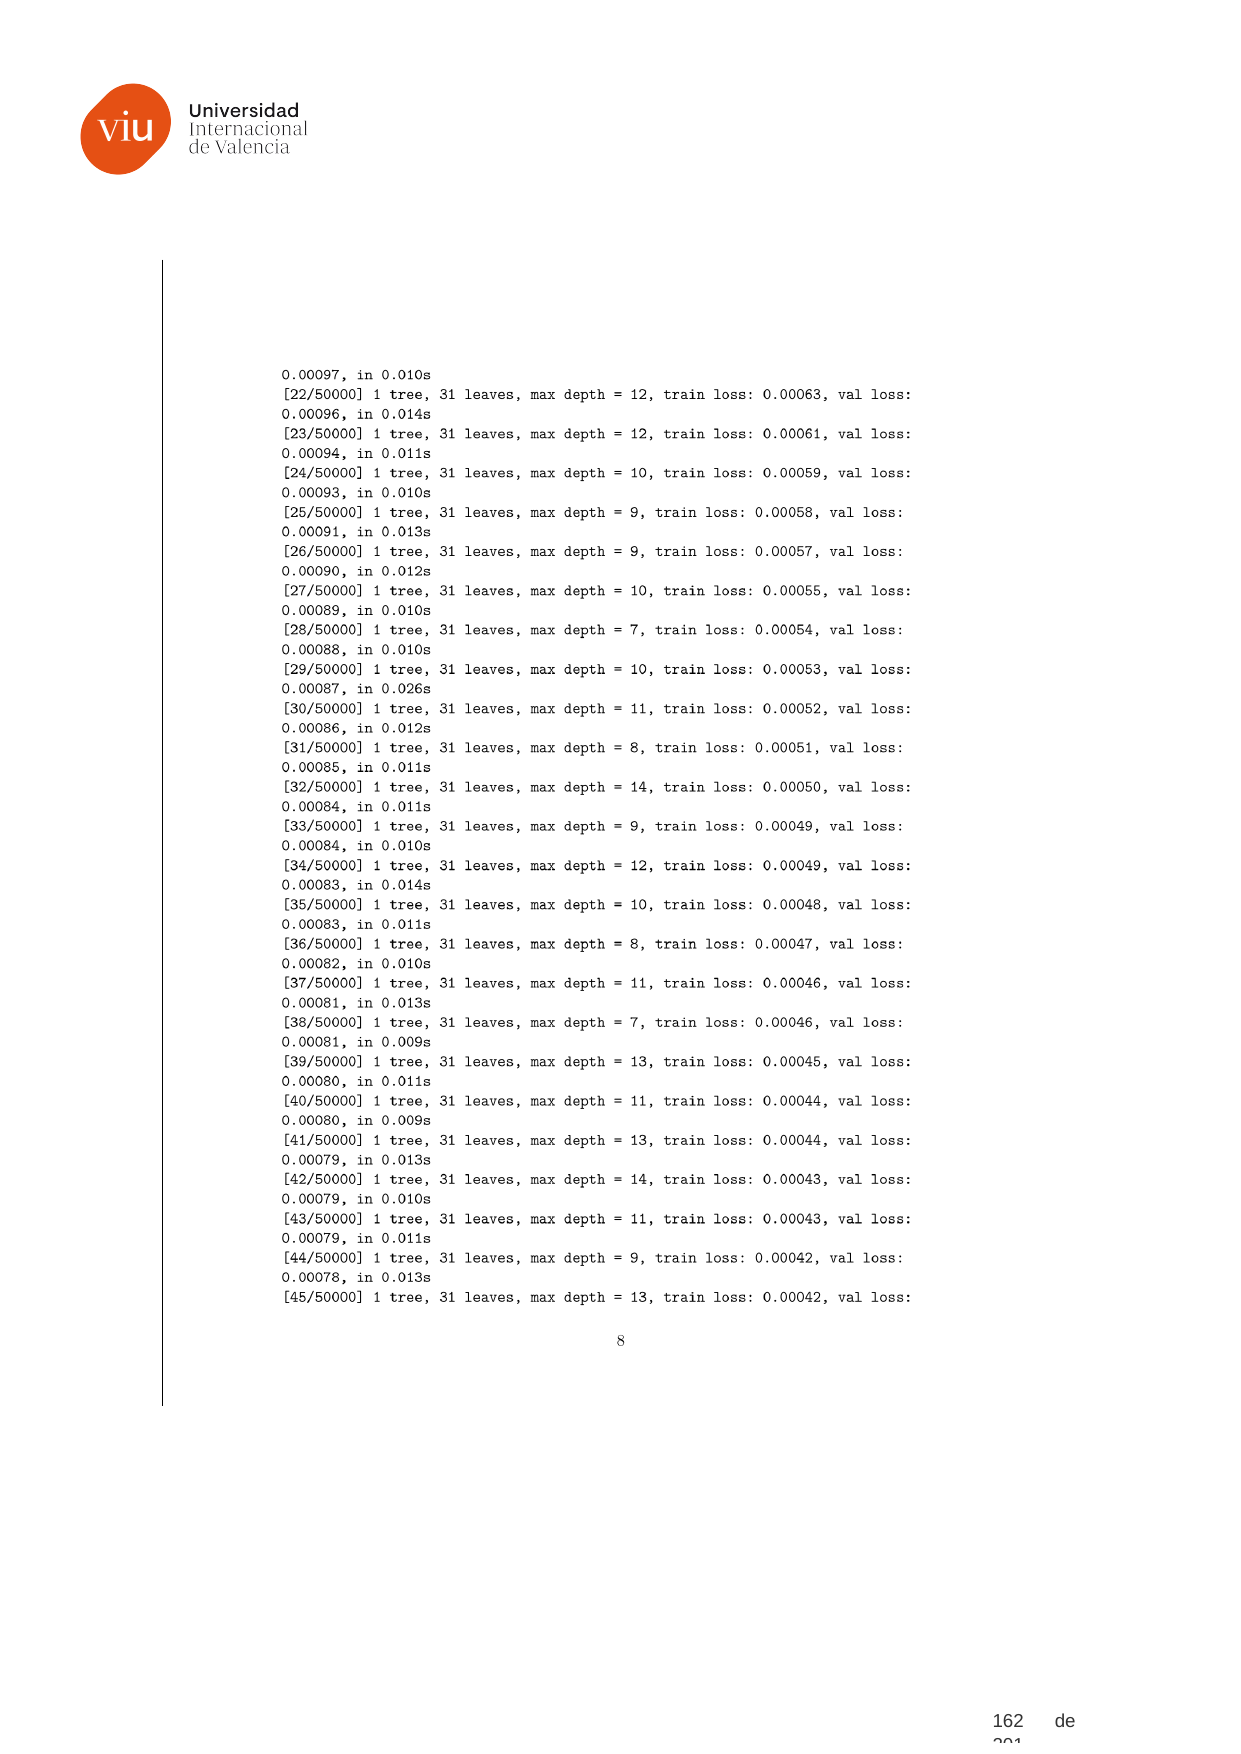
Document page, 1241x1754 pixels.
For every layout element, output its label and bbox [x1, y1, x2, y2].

picture [59, 62, 329, 197]
picture [177, 259, 1063, 1406]
